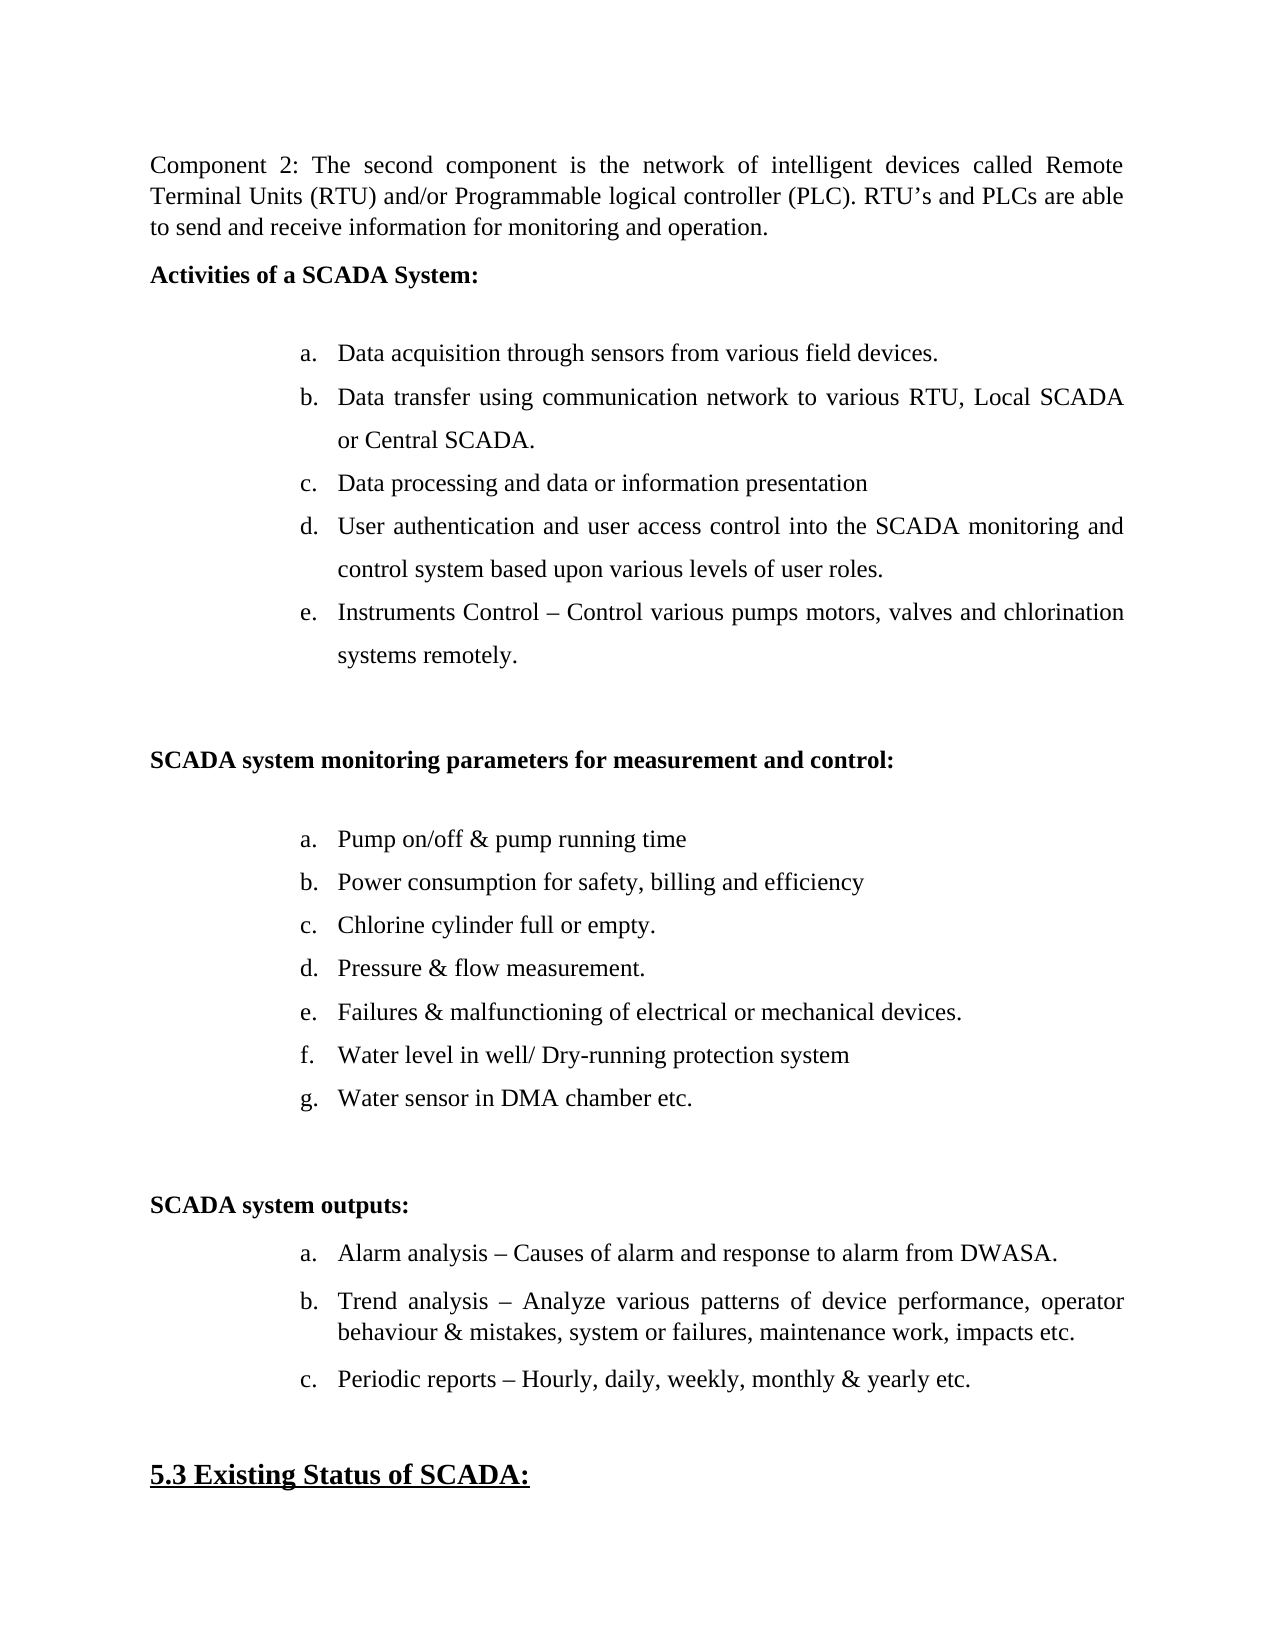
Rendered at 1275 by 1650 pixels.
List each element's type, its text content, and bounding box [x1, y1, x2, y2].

list Pump on/off & pump running time [300, 824, 1125, 853]
text 5.3 Existing Status of SCADA: [150, 1457, 1125, 1491]
list Data transfer using communication network to various RTU, Local SCADA or Central SCADA. [300, 382, 1125, 453]
list Water sensor in DMA chamber etc. [300, 1083, 1125, 1112]
text SCADA system monitoring parameters for measurement and control: [150, 745, 1125, 774]
list Pressure & flow measurement. [300, 953, 1125, 982]
list User authentication and user access control into the SCADA monitoring and control system based upon various levels of user roles. [300, 511, 1125, 583]
text Activities of a SCADA System: [150, 260, 1125, 288]
list Power consumption for safety, billing and efficiency [300, 867, 1125, 896]
list Periodic reports – Hourly, daily, weekly, monthly & yearly etc. [300, 1364, 1125, 1393]
list Data processing and data or information presentation [300, 468, 1125, 497]
text SCADA system outputs: [150, 1190, 1125, 1219]
list Data acquisition through sensors from various field devices. [300, 338, 1125, 367]
list Water level in well/ Dry-running protection system [300, 1040, 1125, 1068]
list Failures & malfunctioning of electrical or mechanical devices. [300, 997, 1125, 1025]
text Component 2: The second component is the network of intelligent devices called Remote Terminal Units (RTU) and/or Programmable logical controller (PLC). RTU’s and PLCs are able to send and receive information for monitoring and operation. [150, 150, 1125, 241]
list Instruments Control – Control various pumps motors, valves and chlorination systems remotely. [300, 597, 1125, 669]
list Trend analysis – Analyze various patterns of device performance, operator behaviour & mistakes, system or failures, maintenance work, impacts etc. [300, 1286, 1125, 1346]
list Chlorine cylinder full or empty. [300, 910, 1125, 939]
list Alarm analysis – Causes of alarm and response to alarm from DWASA. [300, 1238, 1125, 1267]
